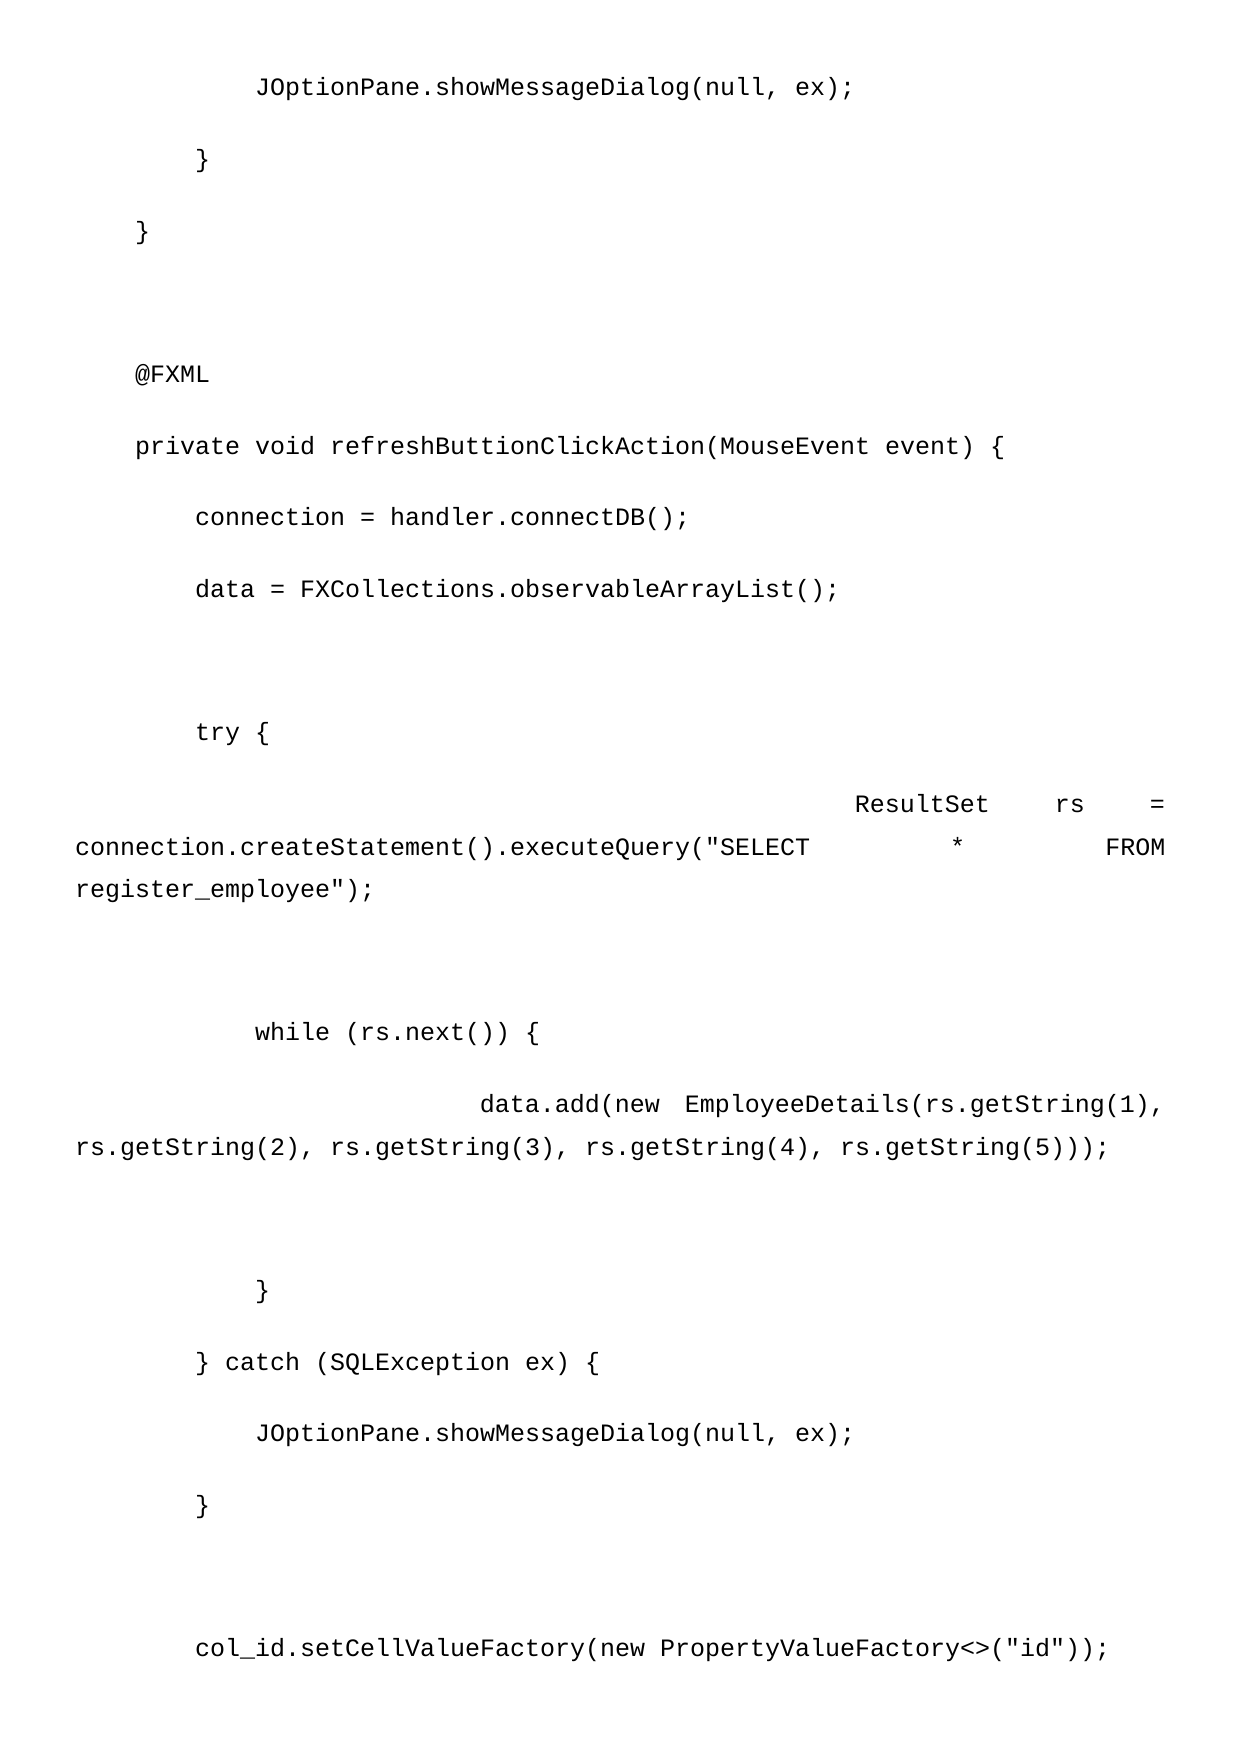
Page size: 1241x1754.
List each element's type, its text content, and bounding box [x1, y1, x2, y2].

text @FXML [75, 362, 1165, 390]
text private void refreshButtionClickAction(MouseEvent event) { [75, 433, 1165, 462]
text } [75, 1492, 1165, 1521]
text try { [75, 720, 1165, 748]
text while (rs.next()) { [75, 1020, 1165, 1048]
text } [75, 1277, 1165, 1306]
text col_id.setCellValueFactory(new PropertyValueFactory<>("id")); [75, 1636, 1165, 1664]
text data = FXCollections.observableArrayList(); [75, 577, 1165, 605]
text connection = handler.connectDB(); [75, 505, 1165, 533]
text } catch (SQLException ex) { [75, 1349, 1165, 1377]
text JOptionPane.showMessageDialog(null, ex); [75, 1421, 1165, 1449]
text data.add(new EmployeeDetails(rs.getString(1), rs.getString(2), rs.getString(3), rs.getString(4), rs.getString(5))); [75, 1092, 1165, 1162]
text JOptionPane.showMessageDialog(null, ex); [75, 75, 1165, 103]
text ResultSet rs = connection.createStatement().executeQuery("SELECT * FROM register_employee"); [75, 792, 1165, 905]
text } [75, 147, 1165, 175]
text } [75, 218, 1165, 247]
